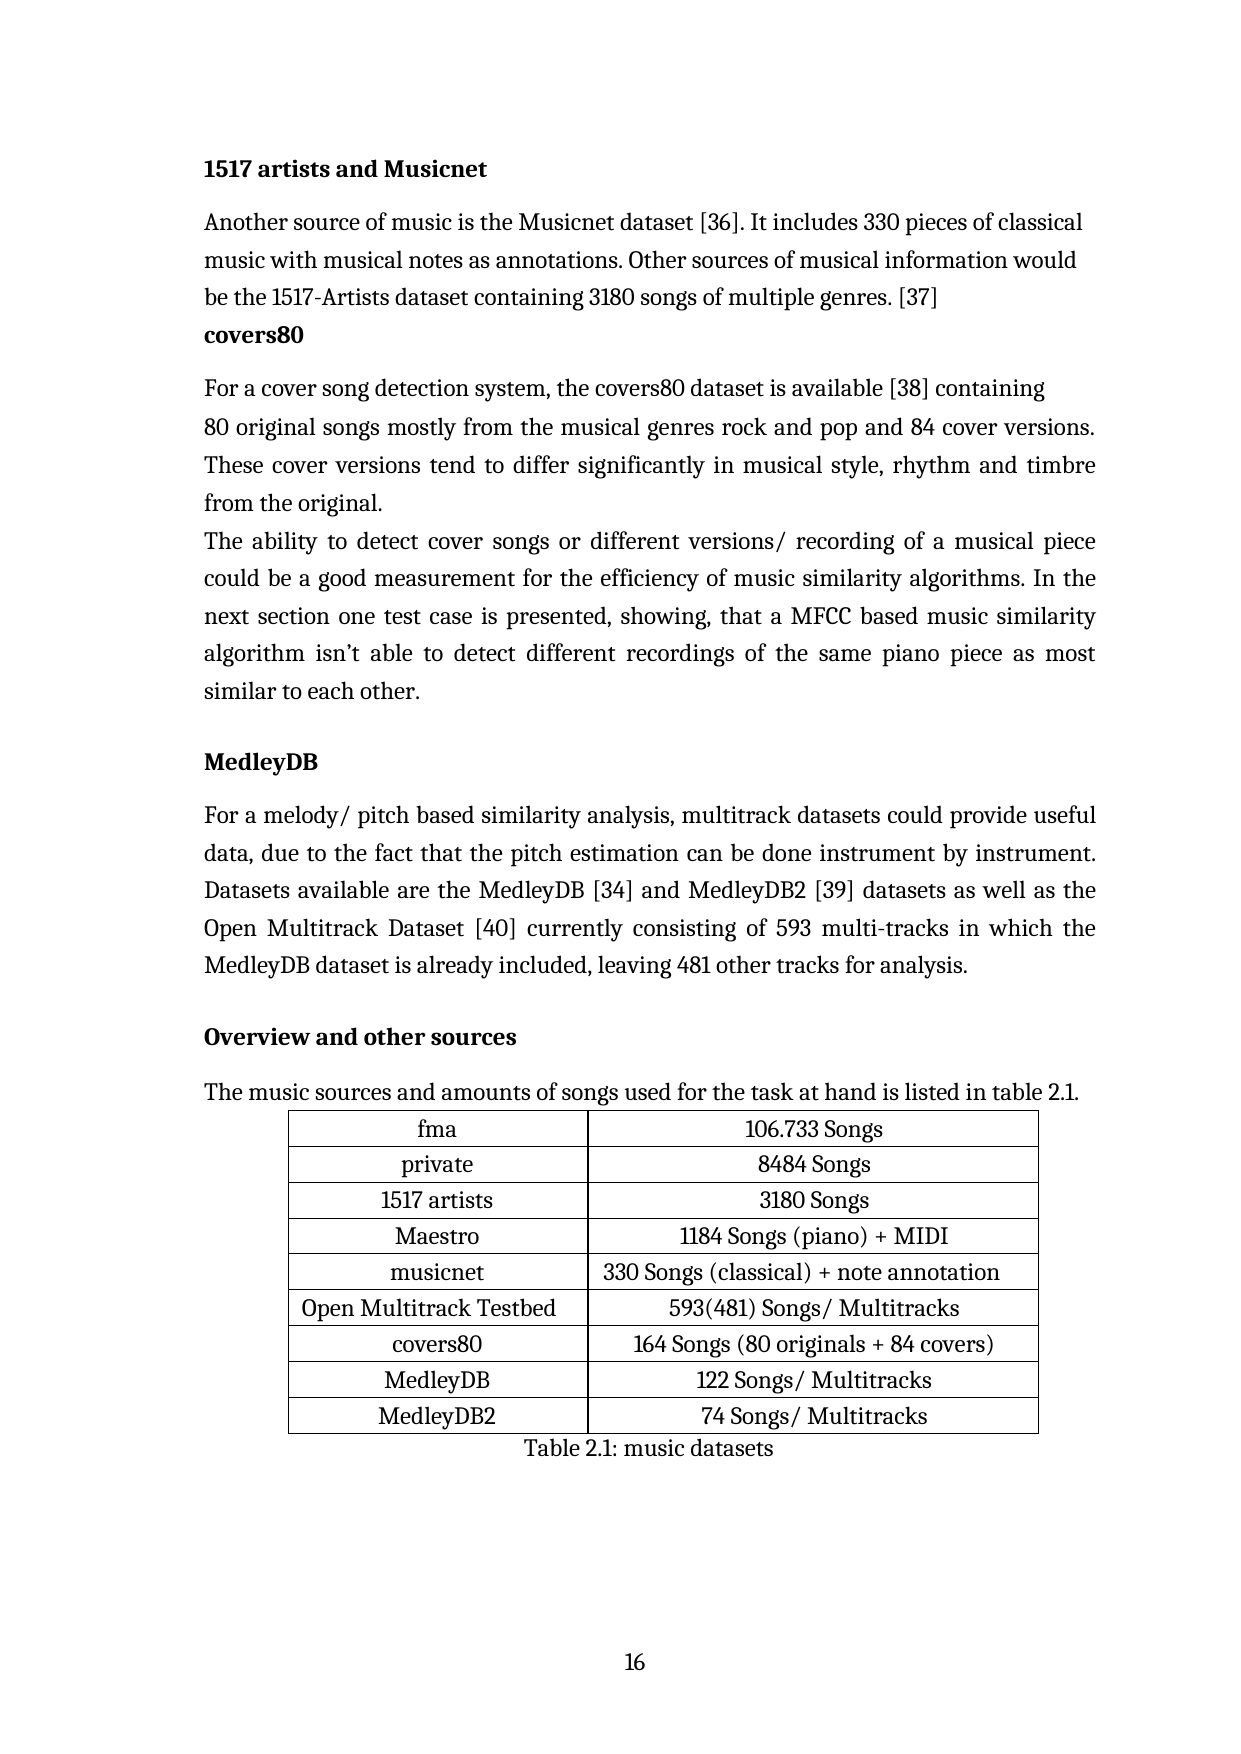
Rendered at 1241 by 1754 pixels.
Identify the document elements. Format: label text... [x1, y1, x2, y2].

table_cell 593(481) Songs/ Multitracks [589, 1290, 1038, 1325]
table_cell 330 Songs (classical) + note annotation [589, 1254, 1038, 1289]
table_cell 1184 Songs (piano) + MIDI [589, 1219, 1038, 1253]
table_cell MedleyDB2 [289, 1398, 587, 1433]
subtitle Overview and other sources [204, 1022, 1098, 1051]
table_cell private [289, 1147, 587, 1181]
text The ability to detect cover songs or different versions/ recording of a musical piece could be a good measurement for the efficiency of music similarity algorithms. In the next section one test case is presented, showing, that a MFCC based music similarity algorithm isn’t able to detect different recordings of the same piano piece as most similar to each other. [204, 527, 1097, 706]
table_cell MedleyDB [289, 1362, 587, 1397]
text 80 original songs mostly from the musical genres rock and pop and 84 cover versions. These cover versions tend to differ significantly in musical style, rhythm and timbre from the original. [204, 413, 1097, 517]
table_header 106.733 Songs [589, 1111, 1038, 1146]
table_cell Open Multitrack Testbed [289, 1290, 587, 1325]
table_cell 164 Songs (80 originals + 84 covers) [589, 1326, 1038, 1361]
text Table 2.1: music datasets [200, 1434, 1098, 1462]
text For a cover song detection system, the covers80 dataset is available [38] containing [204, 374, 1097, 402]
table_cell 1517 artists [289, 1183, 587, 1217]
table_cell covers80 [289, 1326, 587, 1361]
subtitle MedleyDB [204, 748, 1098, 777]
table_cell 74 Songs/ Multitracks [589, 1398, 1038, 1433]
table_cell 122 Songs/ Multitracks [589, 1362, 1038, 1397]
table_cell Maestro [289, 1219, 587, 1253]
text The music sources and amounts of songs used for the task at hand is listed in table 2.1. [204, 1078, 1097, 1107]
subtitle 1517 artists and Musicnet [204, 155, 1098, 184]
table_cell 8484 Songs [589, 1147, 1038, 1181]
table_header fma [289, 1111, 587, 1146]
text Another source of music is the Musicnet dataset [36]. It includes 330 pieces of classical music with musical notes as annotations. Other sources of musical information would be the 1517-Artists dataset containing 3180 songs of multiple genres. [37] [204, 208, 1098, 312]
table_cell musicnet [289, 1254, 587, 1289]
subtitle covers80 [204, 321, 1098, 350]
table_cell 3180 Songs [589, 1183, 1038, 1217]
text For a melody/ pitch based similarity analysis, multitrack datasets could provide useful data, due to the fact that the pitch estimation can be done instrument by instrument. Datasets available are the MedleyDB [34] and MedleyDB2 [39] datasets as well as the Open Multitrack Dataset [40] currently consisting of 593 multi-tracks in which the MedleyDB dataset is already included, leaving 481 other tracks for analysis. [204, 801, 1097, 980]
